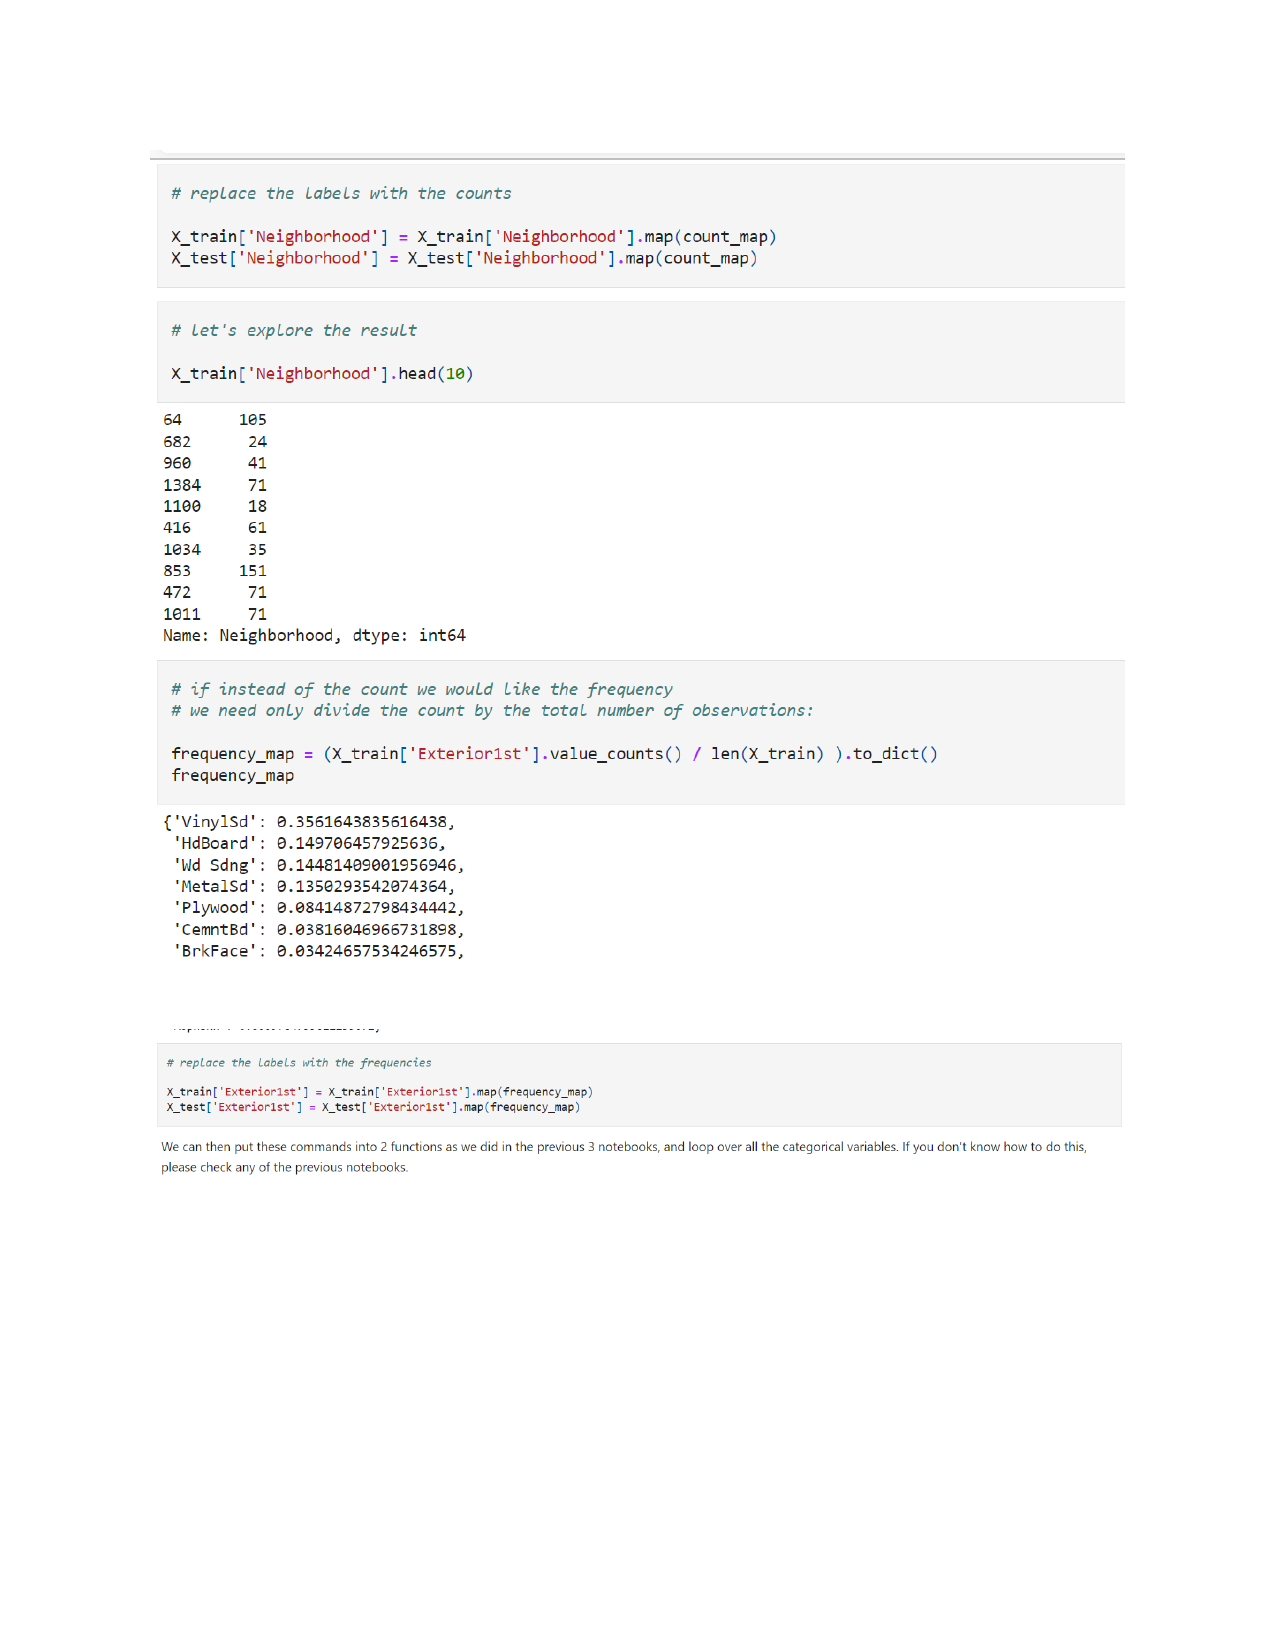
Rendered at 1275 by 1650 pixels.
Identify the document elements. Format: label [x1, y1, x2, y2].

picture [150, 1029, 1125, 1184]
picture [150, 150, 1125, 964]
